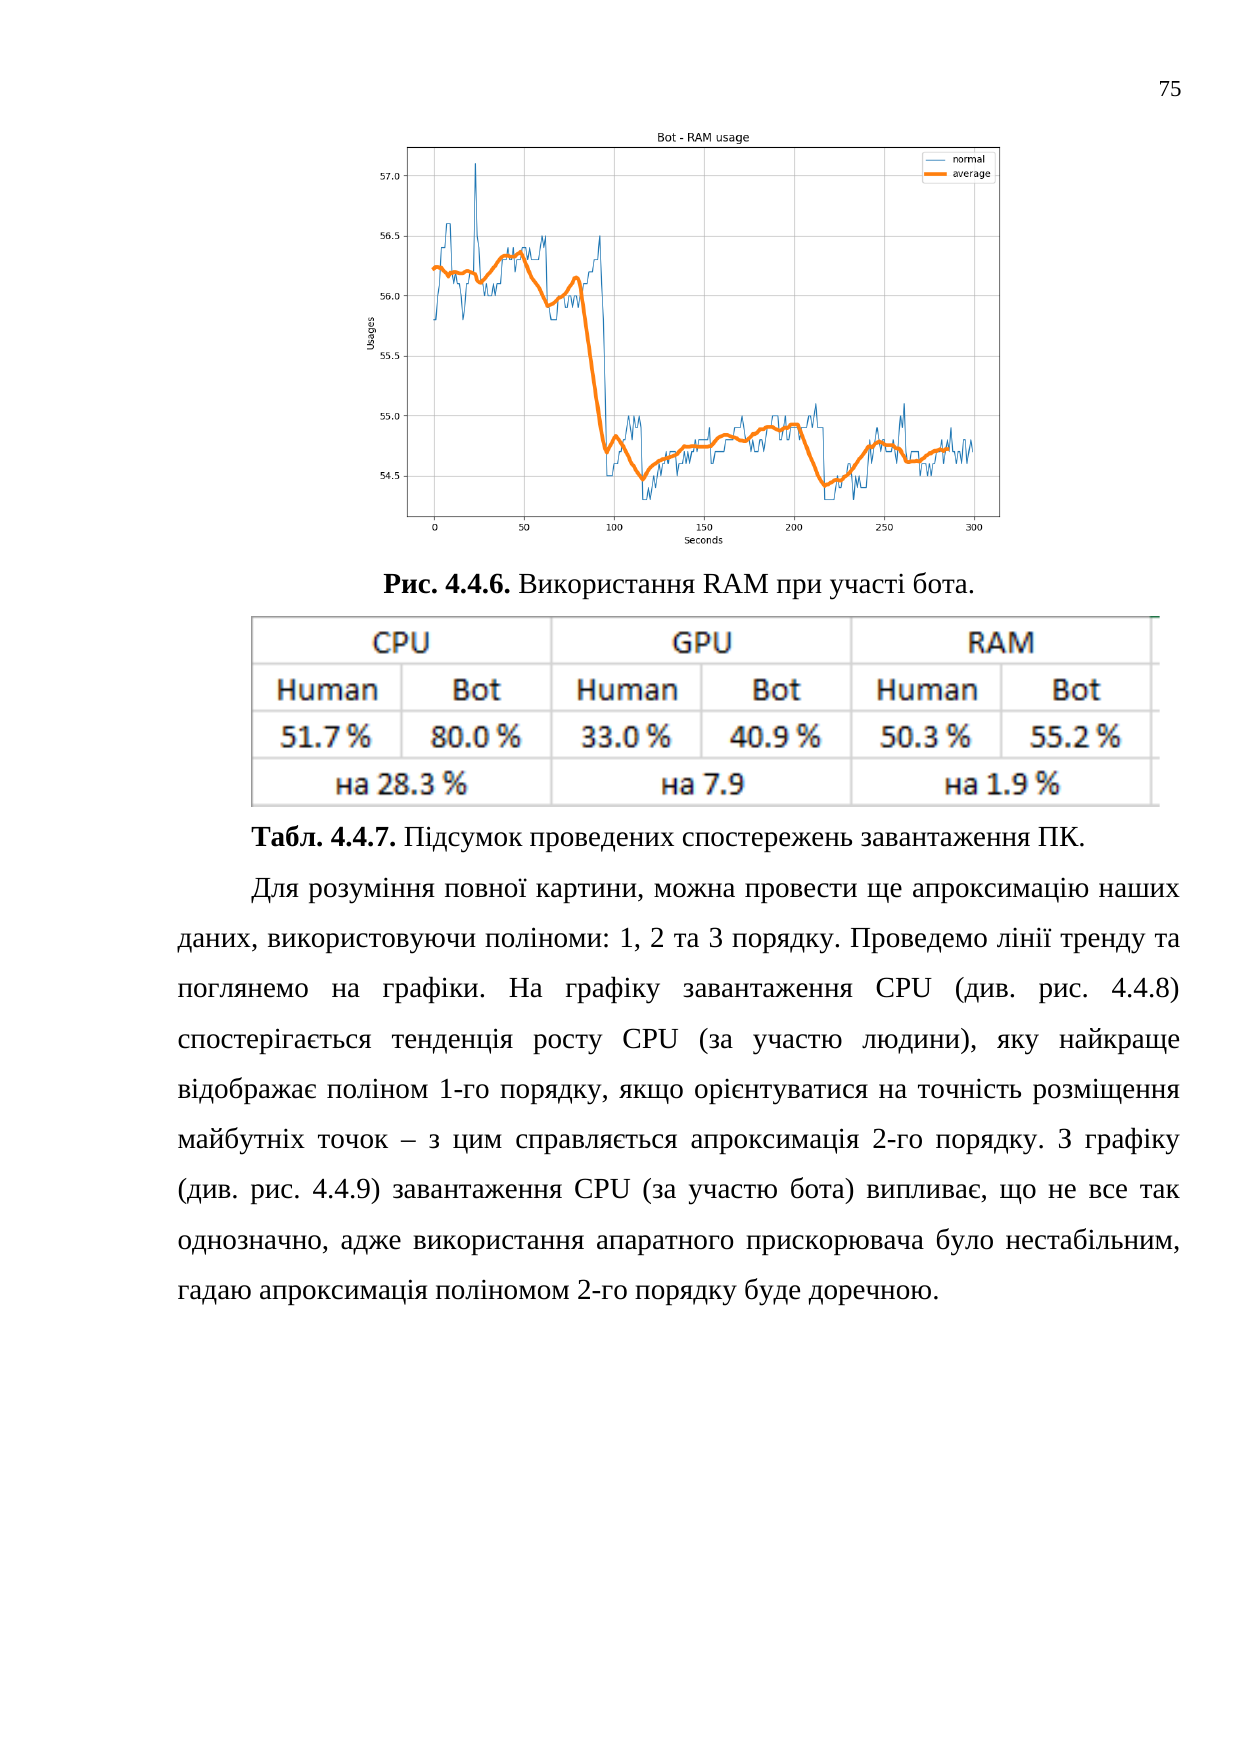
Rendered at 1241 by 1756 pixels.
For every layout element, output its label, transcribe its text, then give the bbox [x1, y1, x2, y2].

picture [251, 616, 1160, 807]
text Для розуміння повної картини, можна провести ще апроксимацію наших даних, використовуючи поліноми: 1, 2 та 3 порядку. Проведемо лінії тренду та поглянемо на графіки. На графіку завантаження CPU (див. рис. 4.4.8) спостерігається тенденція росту CPU (за участю людини), яку найкраще відображає поліном 1-го порядку, якщо орієнтуватися на точність розміщення майбутніх точок – з цим справляється апроксимація 2-го порядку. З графіку (див. рис. 4.4.9) завантаження CPU (за участю бота) випливає, що не все так однозначно, адже використання апаратного прискорювача було нестабільним, гадаю апроксимація поліномом 2-го порядку буде доречною. [177, 870, 1181, 1306]
text Рис. 4.4.6. Використання RAM при участі бота. [177, 566, 1181, 600]
text Табл. 4.4.7. Підсумок проведених спостережень завантаження ПК. [177, 819, 1181, 853]
picture [343, 127, 1016, 554]
